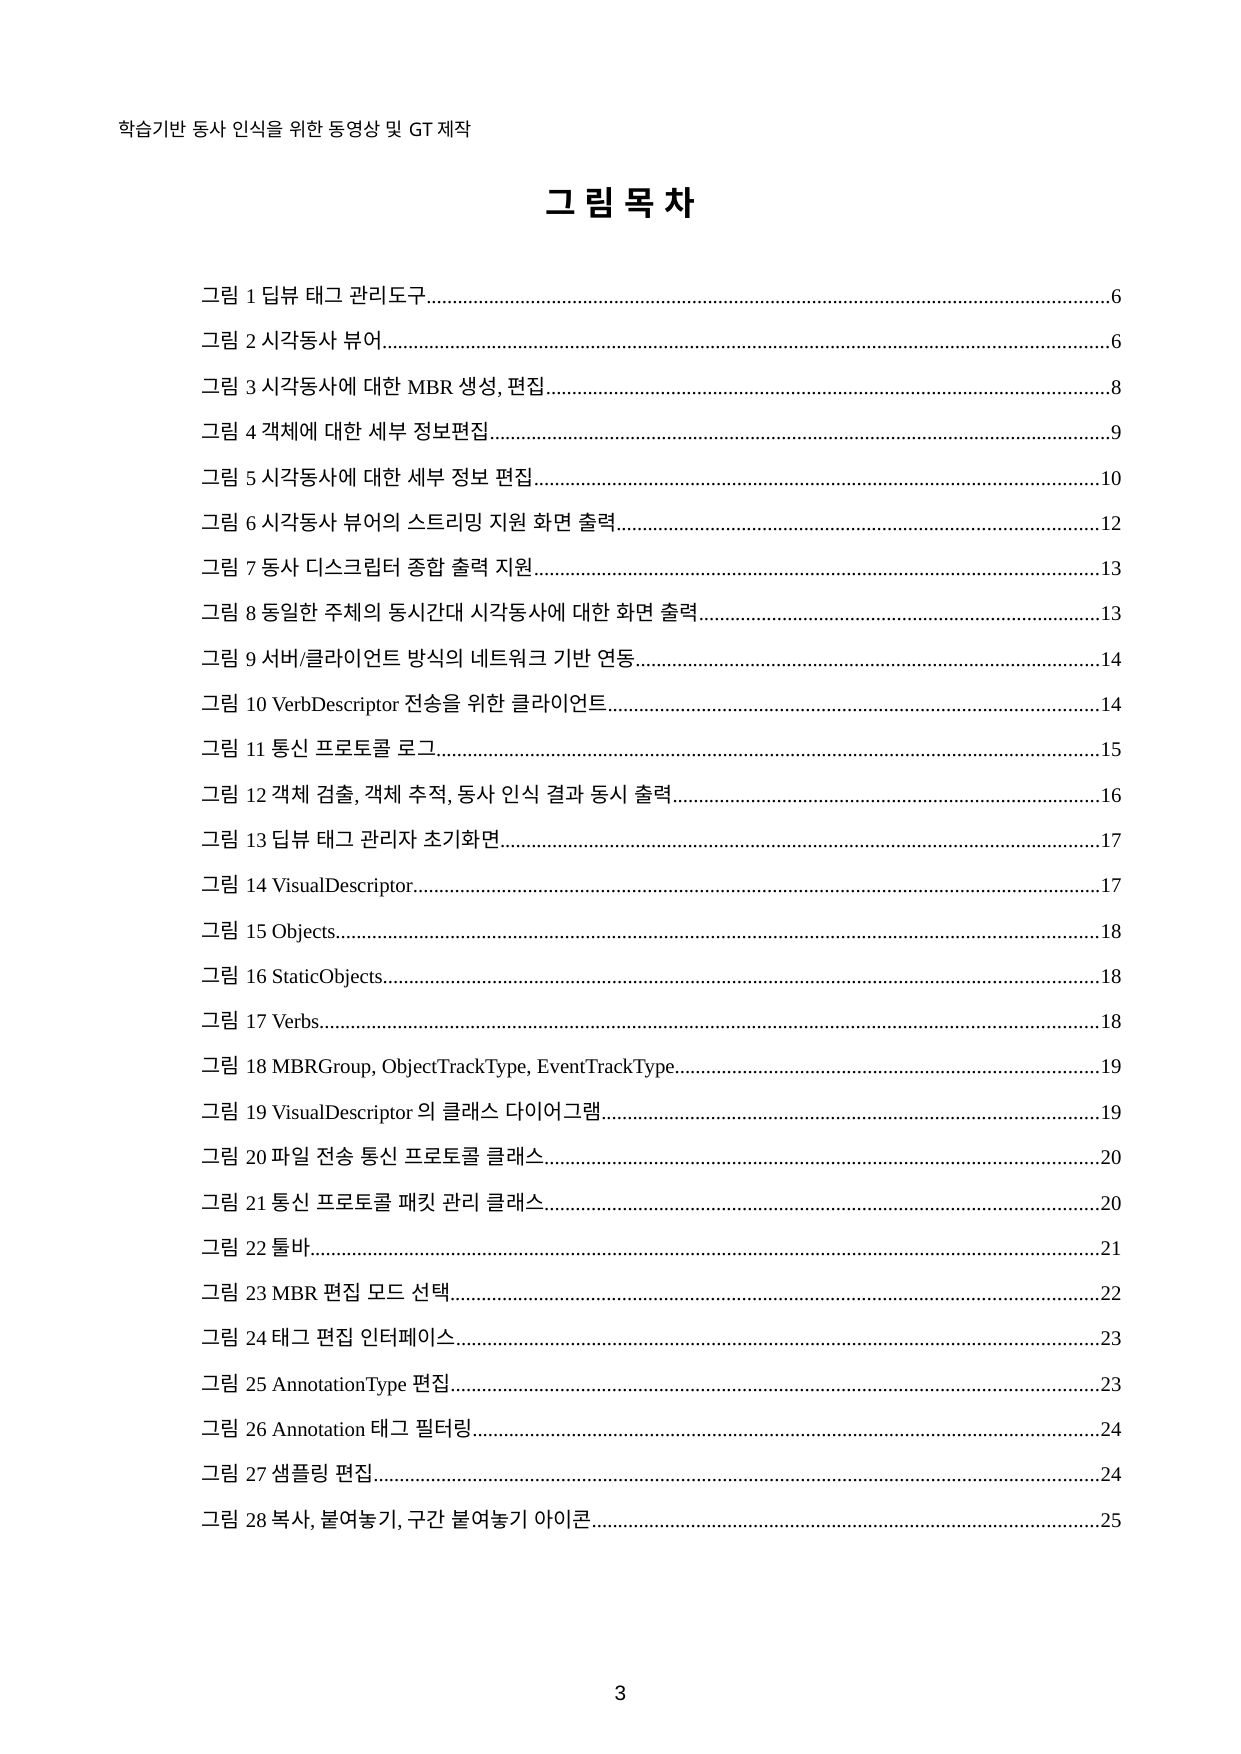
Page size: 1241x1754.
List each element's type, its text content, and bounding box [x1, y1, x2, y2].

text 그림 16 StaticObjects 18 [201, 959, 1122, 989]
text 그림 23 MBR 편집 모드 선택 22 [201, 1276, 1122, 1307]
text 그림 21 통신 프로토콜 패킷 관리 클래스 20 [201, 1186, 1122, 1216]
subtitle 그 림 목 차 [118, 177, 1122, 225]
text 그림 17 Verbs 18 [201, 1004, 1122, 1035]
text 그림 2 시각동사 뷰어 6 [201, 325, 1122, 355]
text 그림 13 딥뷰 태그 관리자 초기화면 17 [201, 823, 1122, 853]
text 그림 3 시각동사에 대한 MBR 생성, 편집 8 [201, 370, 1122, 400]
text 그림 7 동사 디스크립터 종합 출력 지원 13 [201, 551, 1122, 582]
text 그림 9 서버/클라이언트 방식의 네트워크 기반 연동 14 [201, 642, 1122, 672]
text 그림 20 파일 전송 통신 프로토콜 클래스 20 [201, 1140, 1122, 1171]
text 그림 27 샘플링 편집 24 [201, 1458, 1122, 1488]
text 그림 12 객체 검출, 객체 추적, 동사 인식 결과 동시 출력 16 [201, 778, 1122, 808]
text 그림 11 통신 프로토콜 로그 15 [201, 733, 1122, 763]
text 그림 5 시각동사에 대한 세부 정보 편집 10 [201, 461, 1122, 491]
text 그림 6 시각동사 뷰어의 스트리밍 지원 화면 출력 12 [201, 506, 1122, 536]
text 그림 4 객체에 대한 세부 정보편집 9 [201, 415, 1122, 446]
text 그림 15 Objects 18 [201, 914, 1122, 944]
text 그림 8 동일한 주체의 동시간대 시각동사에 대한 화면 출력 13 [201, 597, 1122, 627]
text 그림 25 AnnotationType 편집 23 [201, 1367, 1122, 1397]
text 그림 10 VerbDescriptor 전송을 위한 클라이언트 14 [201, 687, 1122, 717]
text 그림 28 복사, 붙여놓기, 구간 붙여놓기 아이콘 25 [201, 1503, 1122, 1533]
text 그림 26 Annotation 태그 필터링 24 [201, 1412, 1122, 1442]
text 그림 24 태그 편집 인터페이스 23 [201, 1322, 1122, 1352]
text 그림 22 툴바 21 [201, 1231, 1122, 1261]
text 그림 19 VisualDescriptor의 클래스 다이어그램 19 [201, 1095, 1122, 1125]
text 그림 1 딥뷰 태그 관리도구 6 [201, 279, 1122, 310]
text 그림 14 VisualDescriptor 17 [201, 868, 1122, 899]
text 그림 18 MBRGroup, ObjectTrackType, EventTrackType 19 [201, 1050, 1122, 1080]
